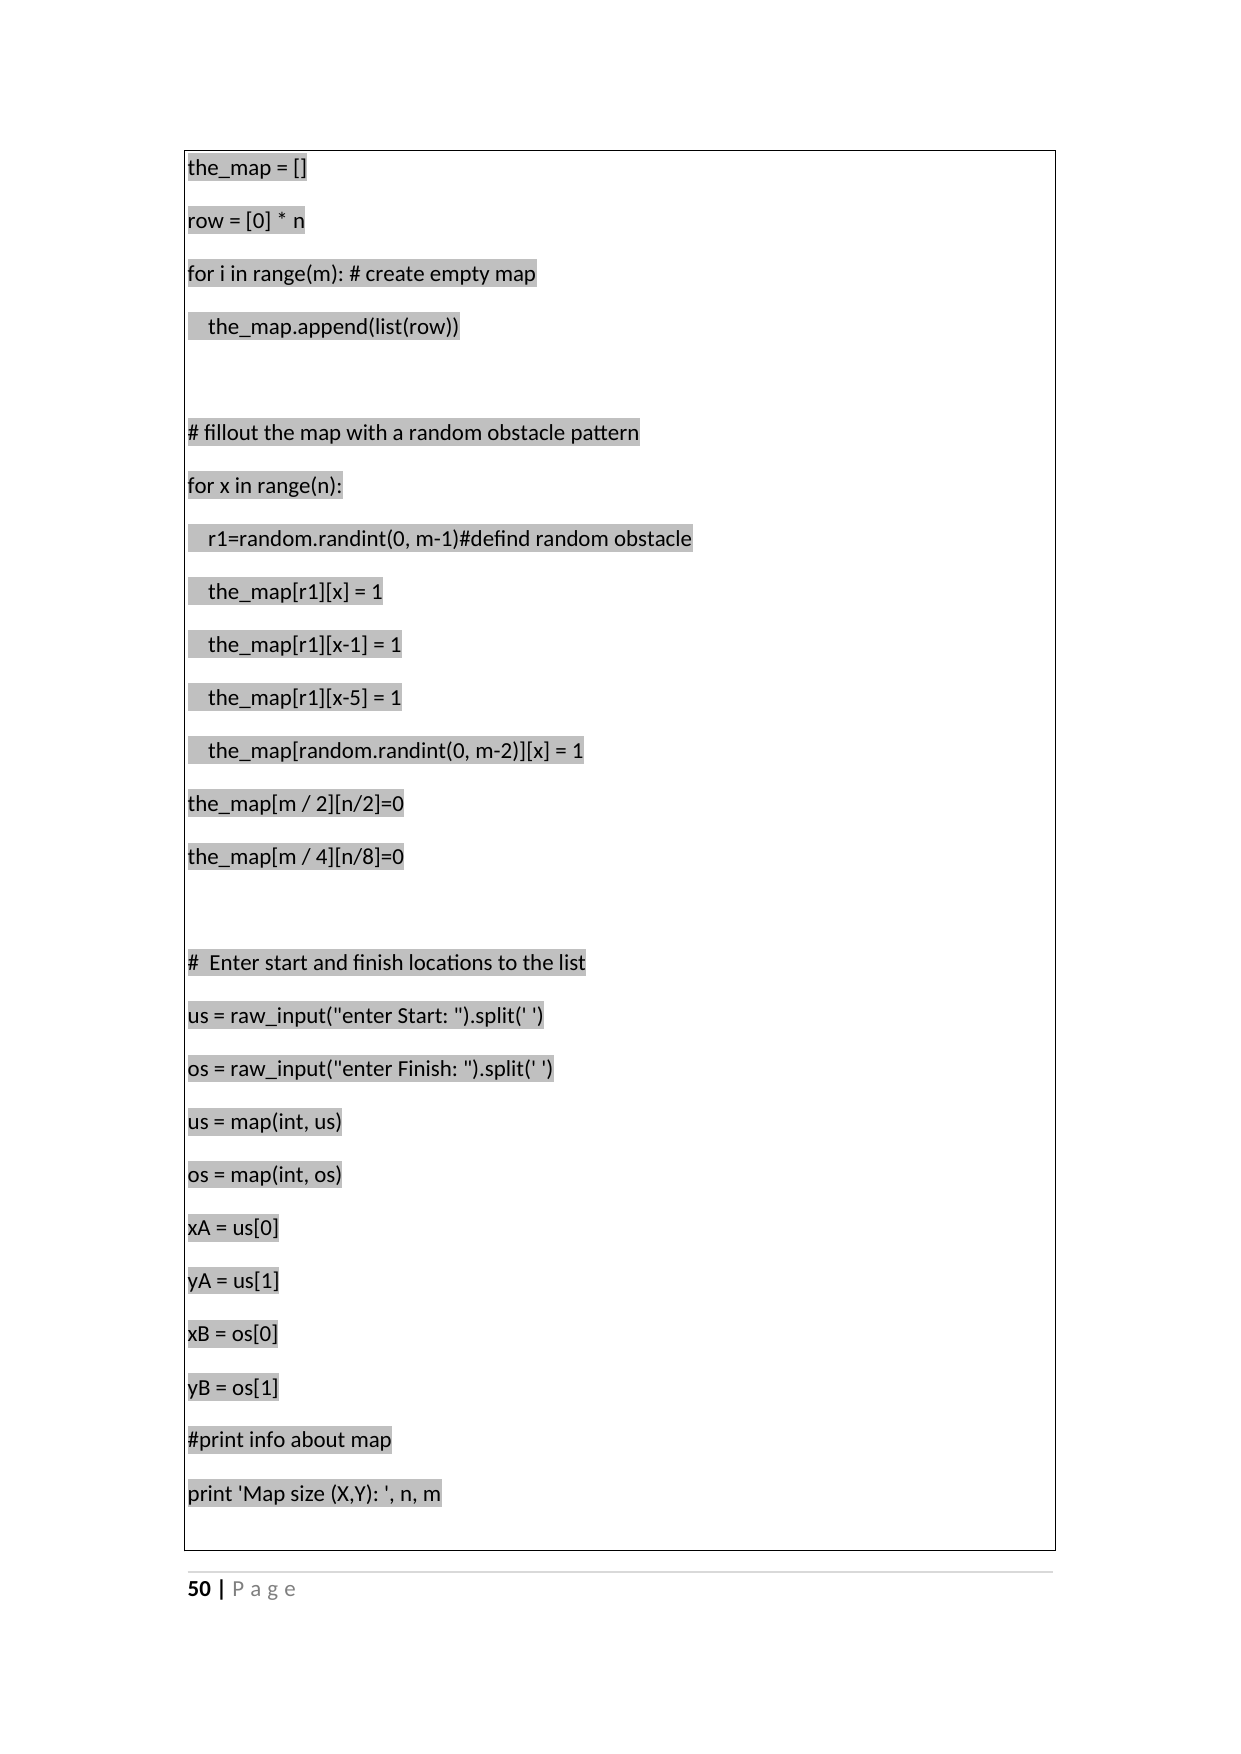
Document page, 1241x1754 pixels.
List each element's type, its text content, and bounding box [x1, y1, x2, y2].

text us = raw_input("enter Start: ").split(' ') [185, 998, 1055, 1029]
text os = map(int, os) [185, 1157, 1055, 1188]
text # Enter start and finish locations to the list [185, 945, 1055, 976]
text the_map = [] [185, 151, 1055, 181]
text the_map[r1][x] = 1 [185, 574, 1055, 605]
text us = map(int, us) [185, 1104, 1055, 1136]
text print 'Map size (X,Y): ', n, m [185, 1476, 1055, 1550]
text r1=random.randint(0, m-1)#defind random obstacle [185, 521, 1055, 552]
text # fillout the map with a random obstacle pattern [185, 415, 1055, 446]
text for i in range(m): # create empty map [185, 256, 1055, 287]
text xA = us[0] [185, 1210, 1055, 1242]
text yB = os[1] [185, 1369, 1055, 1401]
text the_map[r1][x-1] = 1 [185, 627, 1055, 658]
text the_map.append(list(row)) [185, 309, 1055, 340]
text for x in range(n): [185, 468, 1055, 499]
text yA = us[1] [185, 1263, 1055, 1294]
text the_map[r1][x-5] = 1 [185, 680, 1055, 711]
text the_map[m / 4][n/8]=0 [185, 839, 1055, 870]
text xB = os[0] [185, 1316, 1055, 1348]
text #print info about map [185, 1422, 1055, 1454]
text row = [0] * n [185, 203, 1055, 234]
text os = raw_input("enter Finish: ").split(' ') [185, 1051, 1055, 1082]
text the_map[m / 2][n/2]=0 [185, 786, 1055, 817]
text the_map[random.randint(0, m-2)][x] = 1 [185, 733, 1055, 764]
